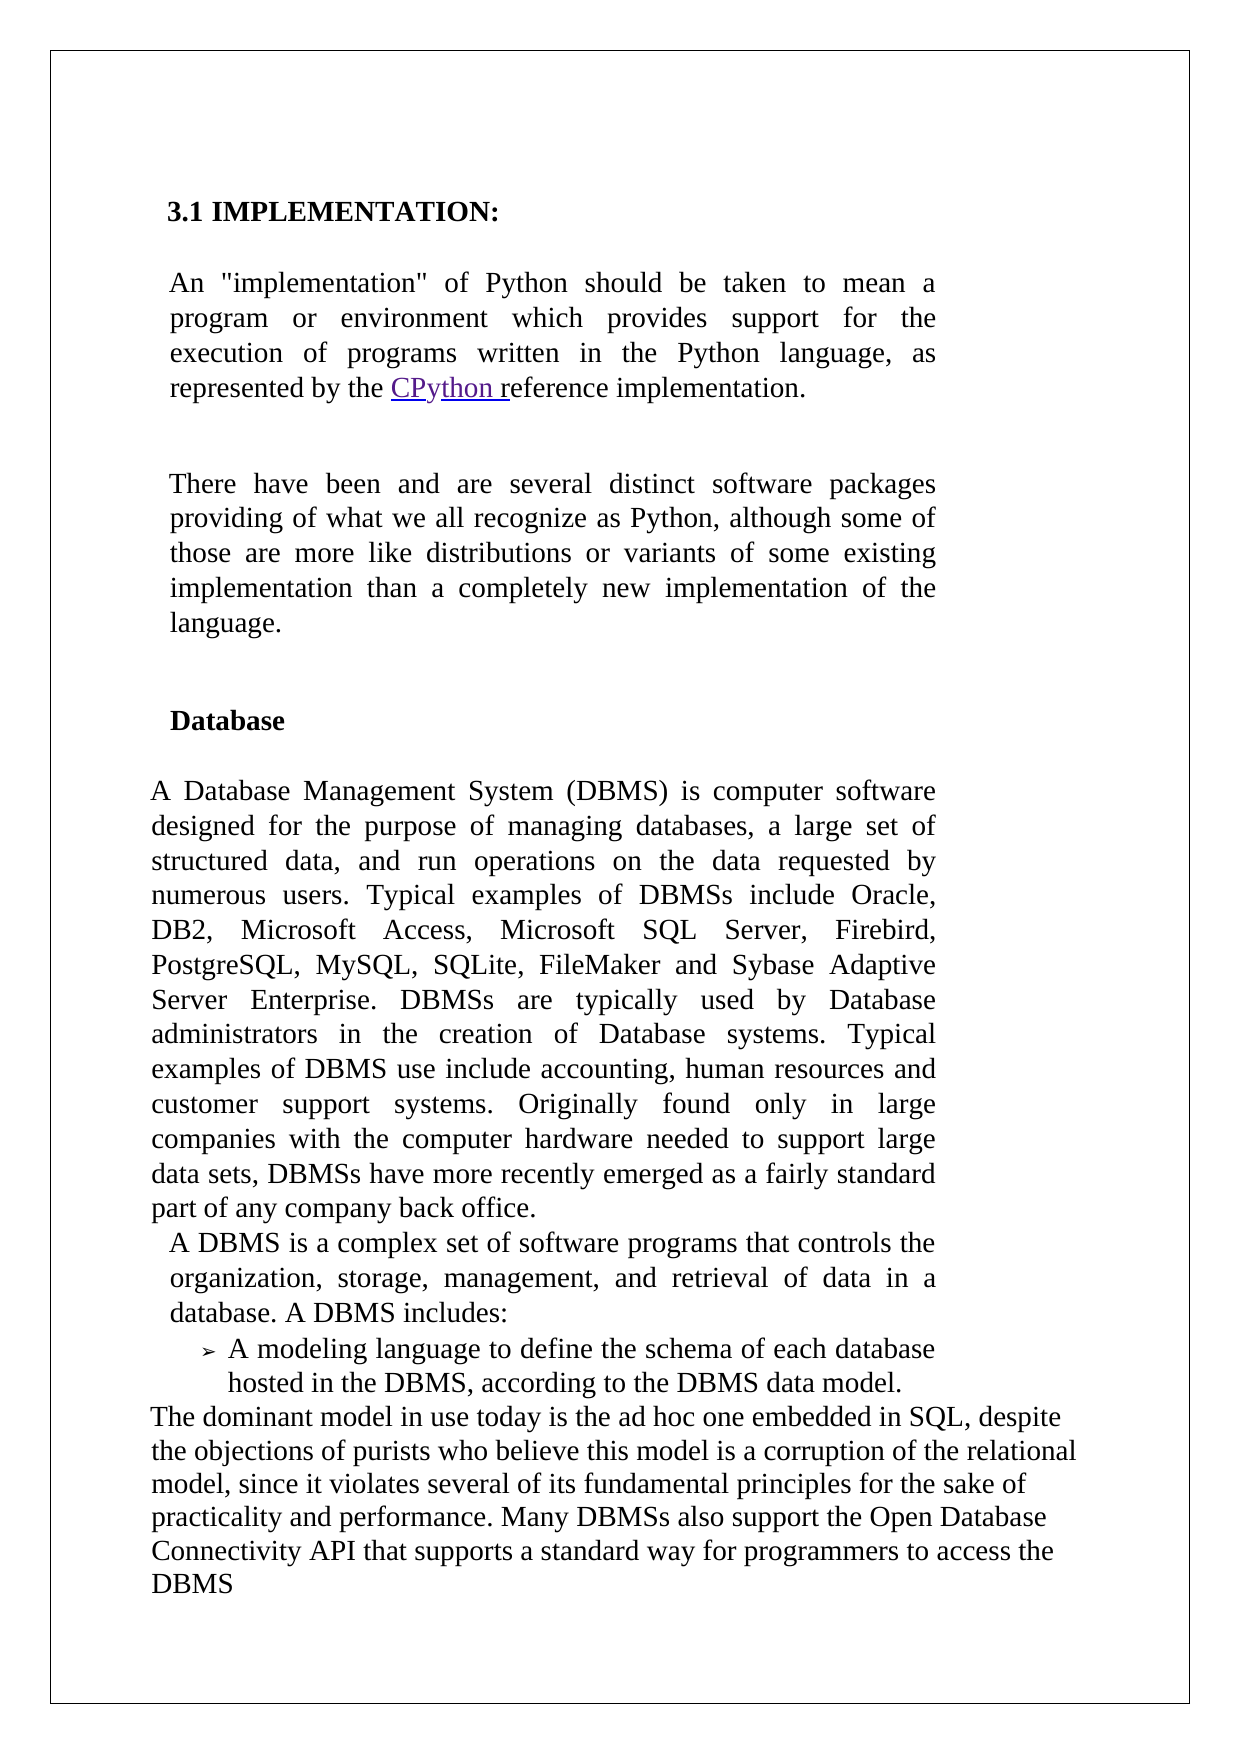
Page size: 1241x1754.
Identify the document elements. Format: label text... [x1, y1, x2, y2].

text An "implementation" of Python should be taken to mean a program or environment which provides support for the execution of programs written in the Python language, as represented by the CPython reference implementation. [168, 266, 937, 403]
text There have been and are several distinct software packages providing of what we all recognize as Python, although some of those are more like distributions or variants of some existing implementation than a completely new implementation of the language. [168, 466, 937, 638]
text A DBMS is a complex set of software programs that controls the organization, storage, management, and retrieval of data in a database. A DBMS includes: [168, 1225, 937, 1328]
text 3.1 IMPLEMENTATION: [167, 194, 1090, 228]
text Database [170, 703, 1090, 737]
text The dominant model in use today is the ad hoc one embedded in SQL, despite the objections of purists who believe this model is a corruption of the relational model, since it violates several of its fundamental principles for the sake of practicality and performance. Many DBMSs also support the Open Database Connectivity API that supports a standard way for programmers to access the DBMS [150, 1400, 1090, 1599]
text A Database Management System (DBMS) is computer software designed for the purpose of managing databases, a large set of structured data, and run operations on the data requested by numerous users. Typical examples of DBMSs include Oracle, DB2, Microsoft Access, Microsoft SQL Server, Firebird, PostgreSQL, MySQL, SQLite, FileMaker and Sybase Adaptive Server Enterprise. DBMSs are typically used by Database administrators in the creation of Database systems. Typical examples of DBMS use include accounting, human resources and customer support systems. Originally found only in large companies with the computer hardware needed to support large data sets, DBMSs have more recently emerged as a fairly standard part of any company back office. [150, 773, 937, 1224]
list A modeling language to define the schema of each database hosted in the DBMS, according to the DBMS data model. [200, 1331, 937, 1399]
